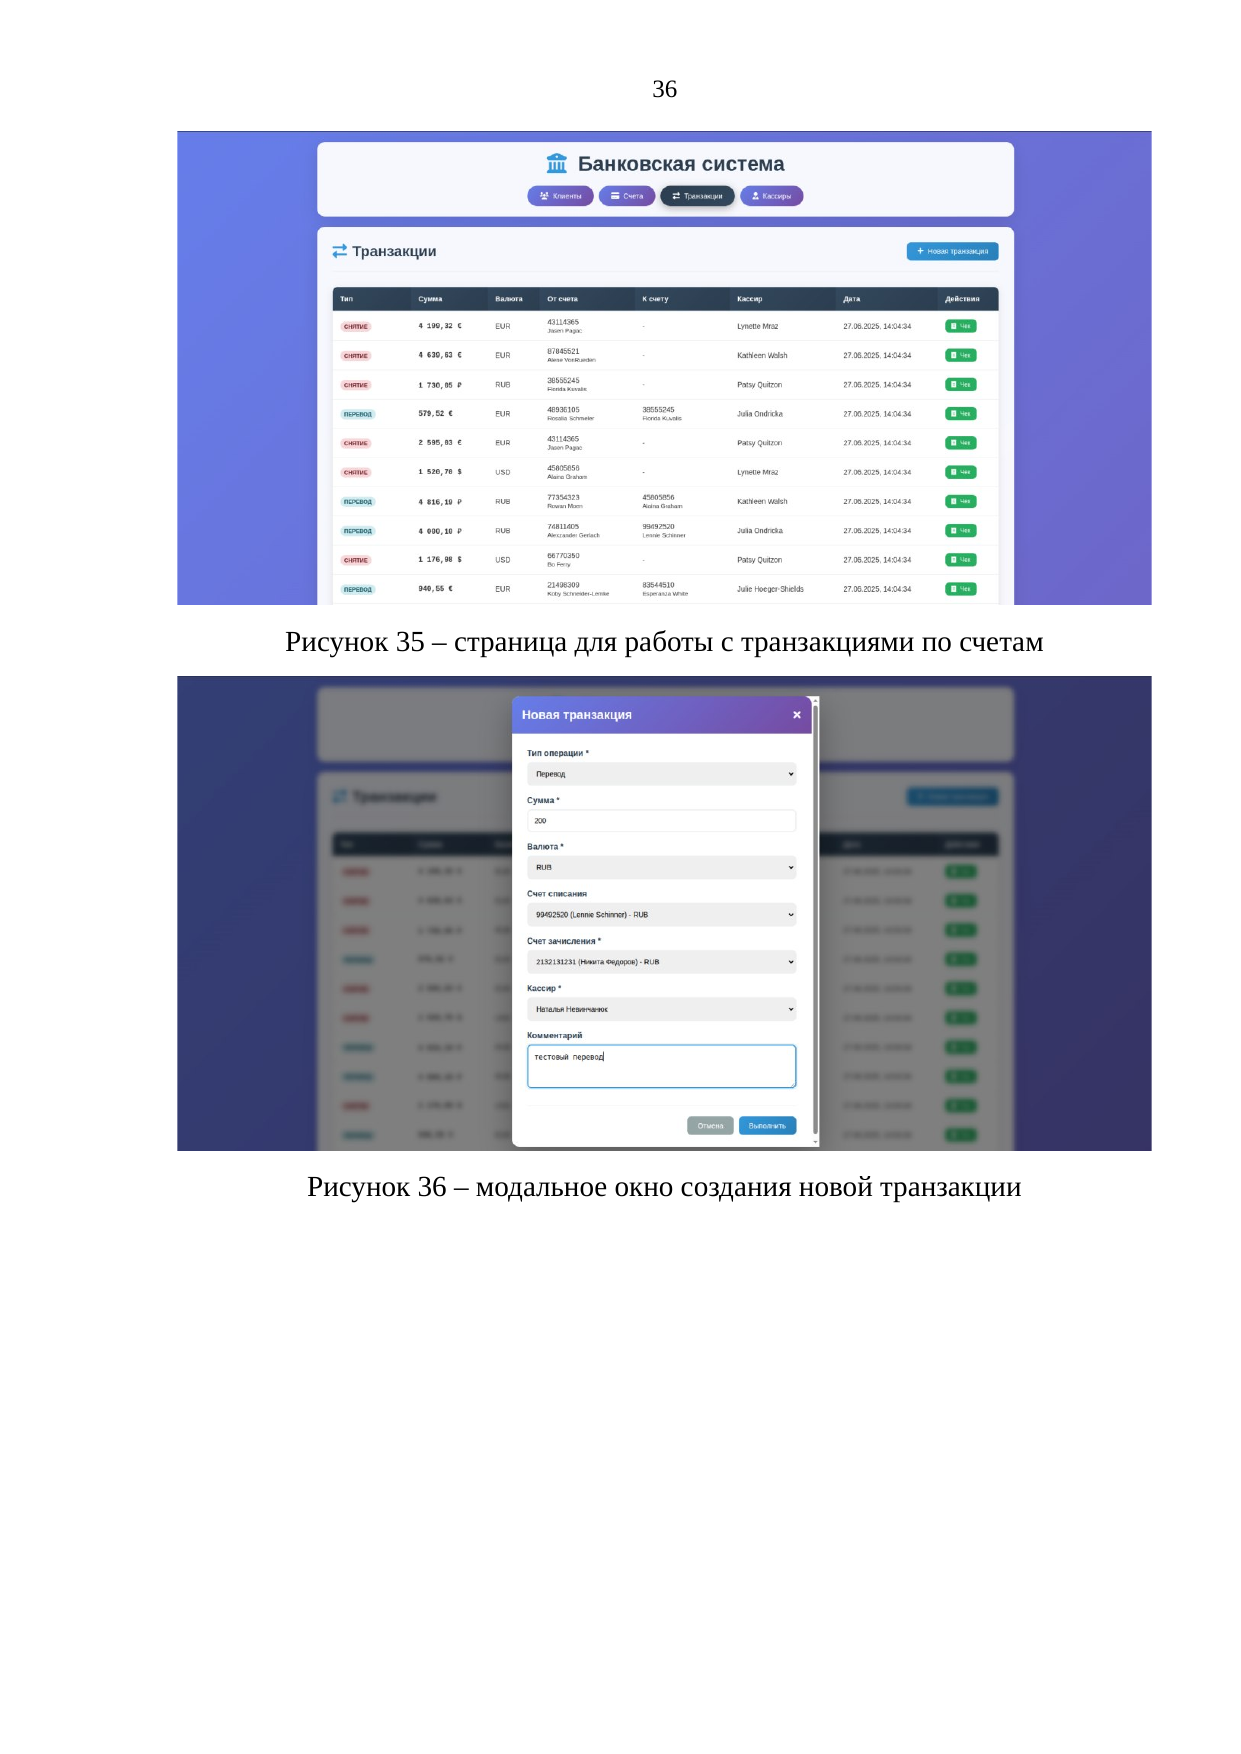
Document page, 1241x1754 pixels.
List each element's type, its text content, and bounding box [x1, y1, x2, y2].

picture [177, 131, 1152, 605]
text Рисунок 35 – страница для работы с транзакциями по счетам [177, 624, 1152, 657]
text Рисунок 36 – модальное окно создания новой транзакции [177, 1169, 1152, 1203]
picture [177, 676, 1152, 1151]
